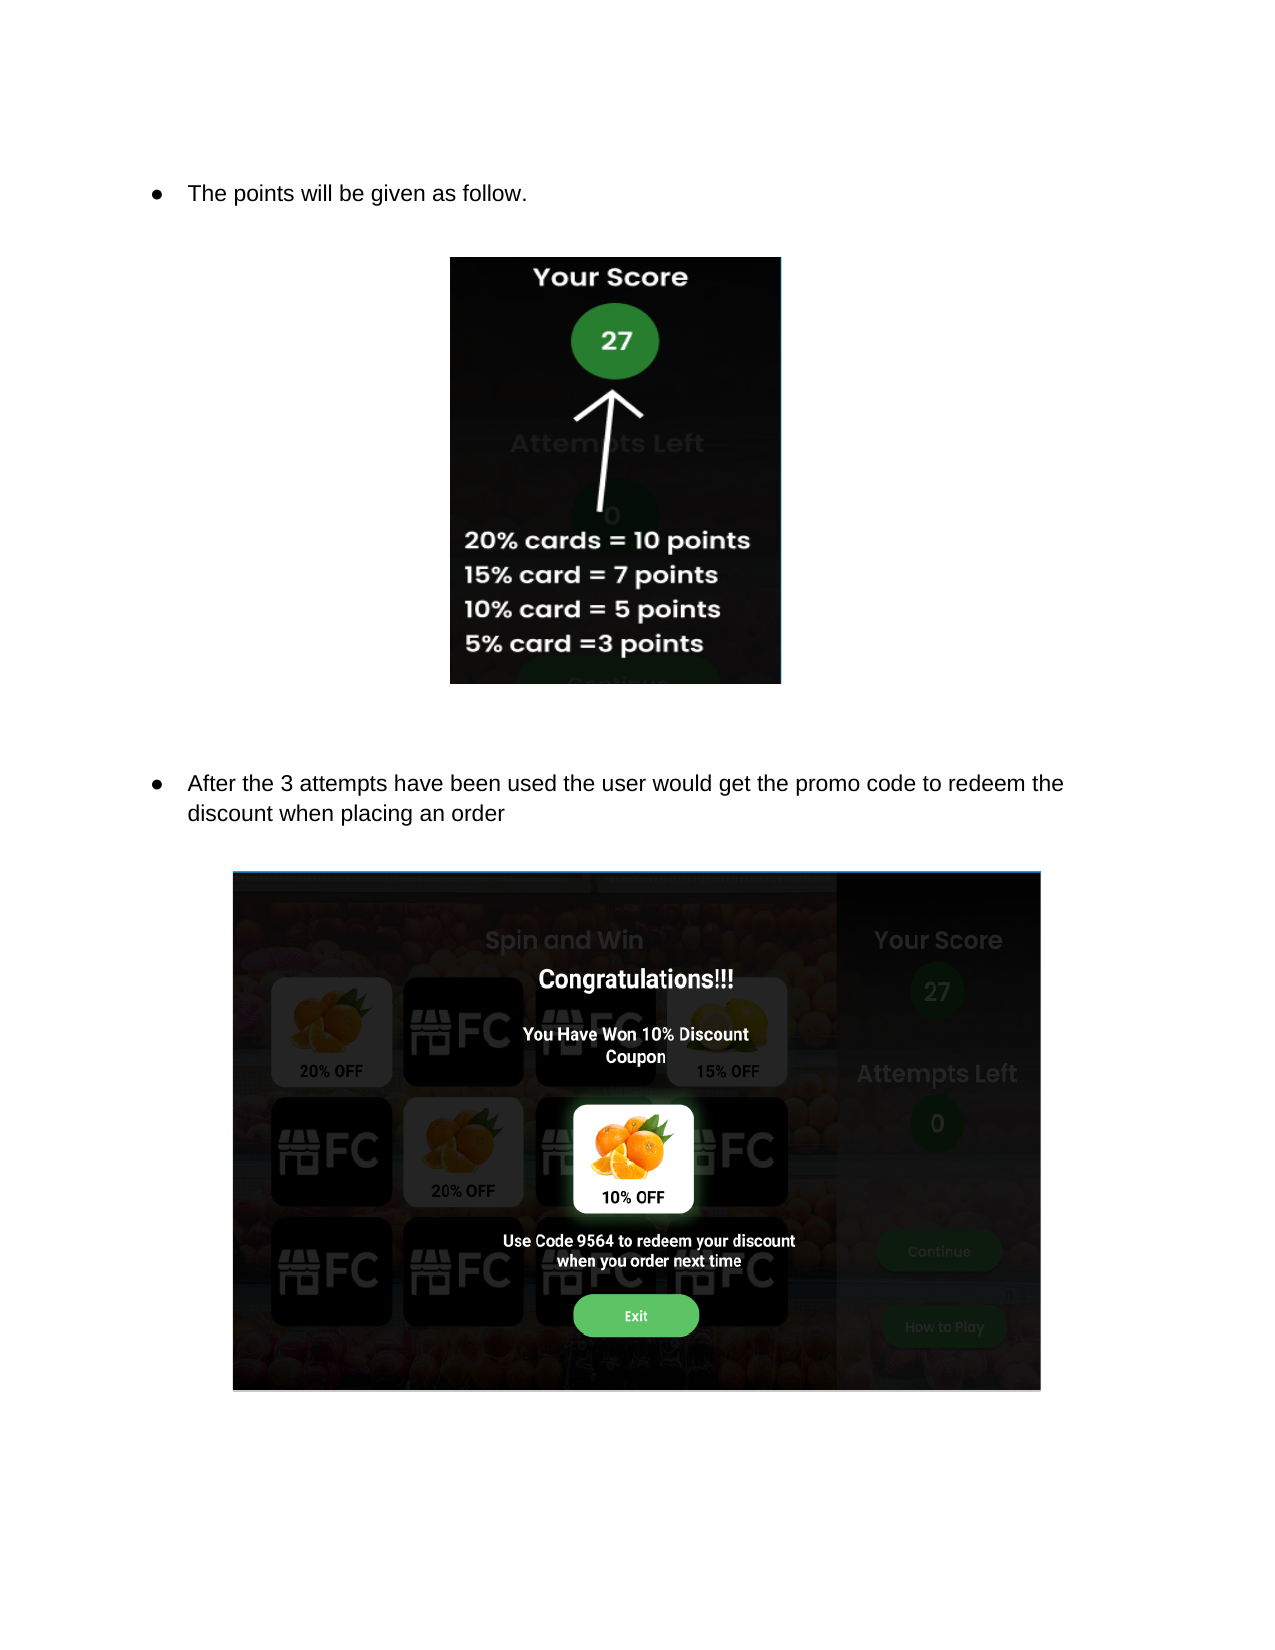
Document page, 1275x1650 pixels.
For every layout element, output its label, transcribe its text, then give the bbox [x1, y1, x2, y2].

list The points will be given as follow. [150, 180, 1125, 207]
picture [450, 257, 782, 684]
picture [232, 871, 1042, 1392]
list After the 3 attempts have been used the user would get the promo code to redeem the discount when placing an order [150, 770, 1125, 827]
